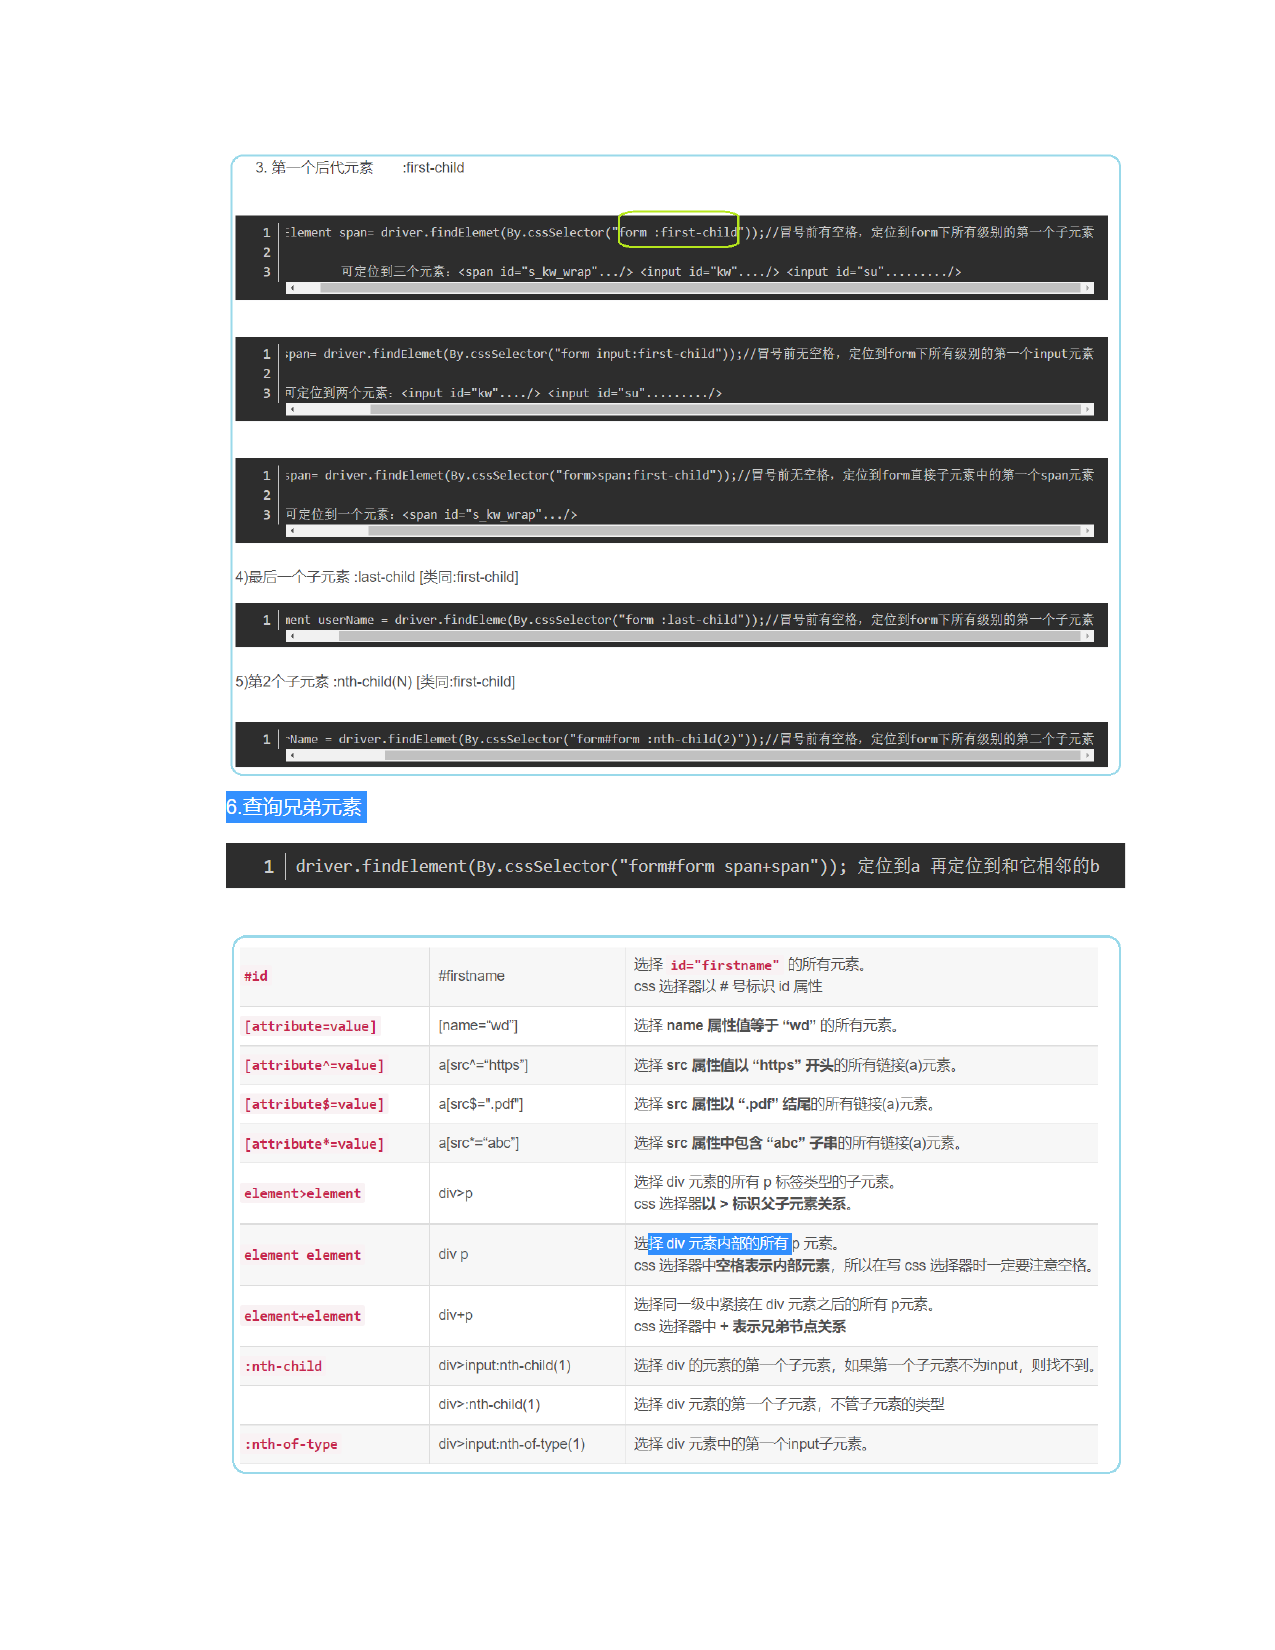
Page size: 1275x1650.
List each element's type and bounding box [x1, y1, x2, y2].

picture [225, 787, 1125, 912]
picture [225, 930, 1124, 1481]
picture [225, 150, 1125, 780]
